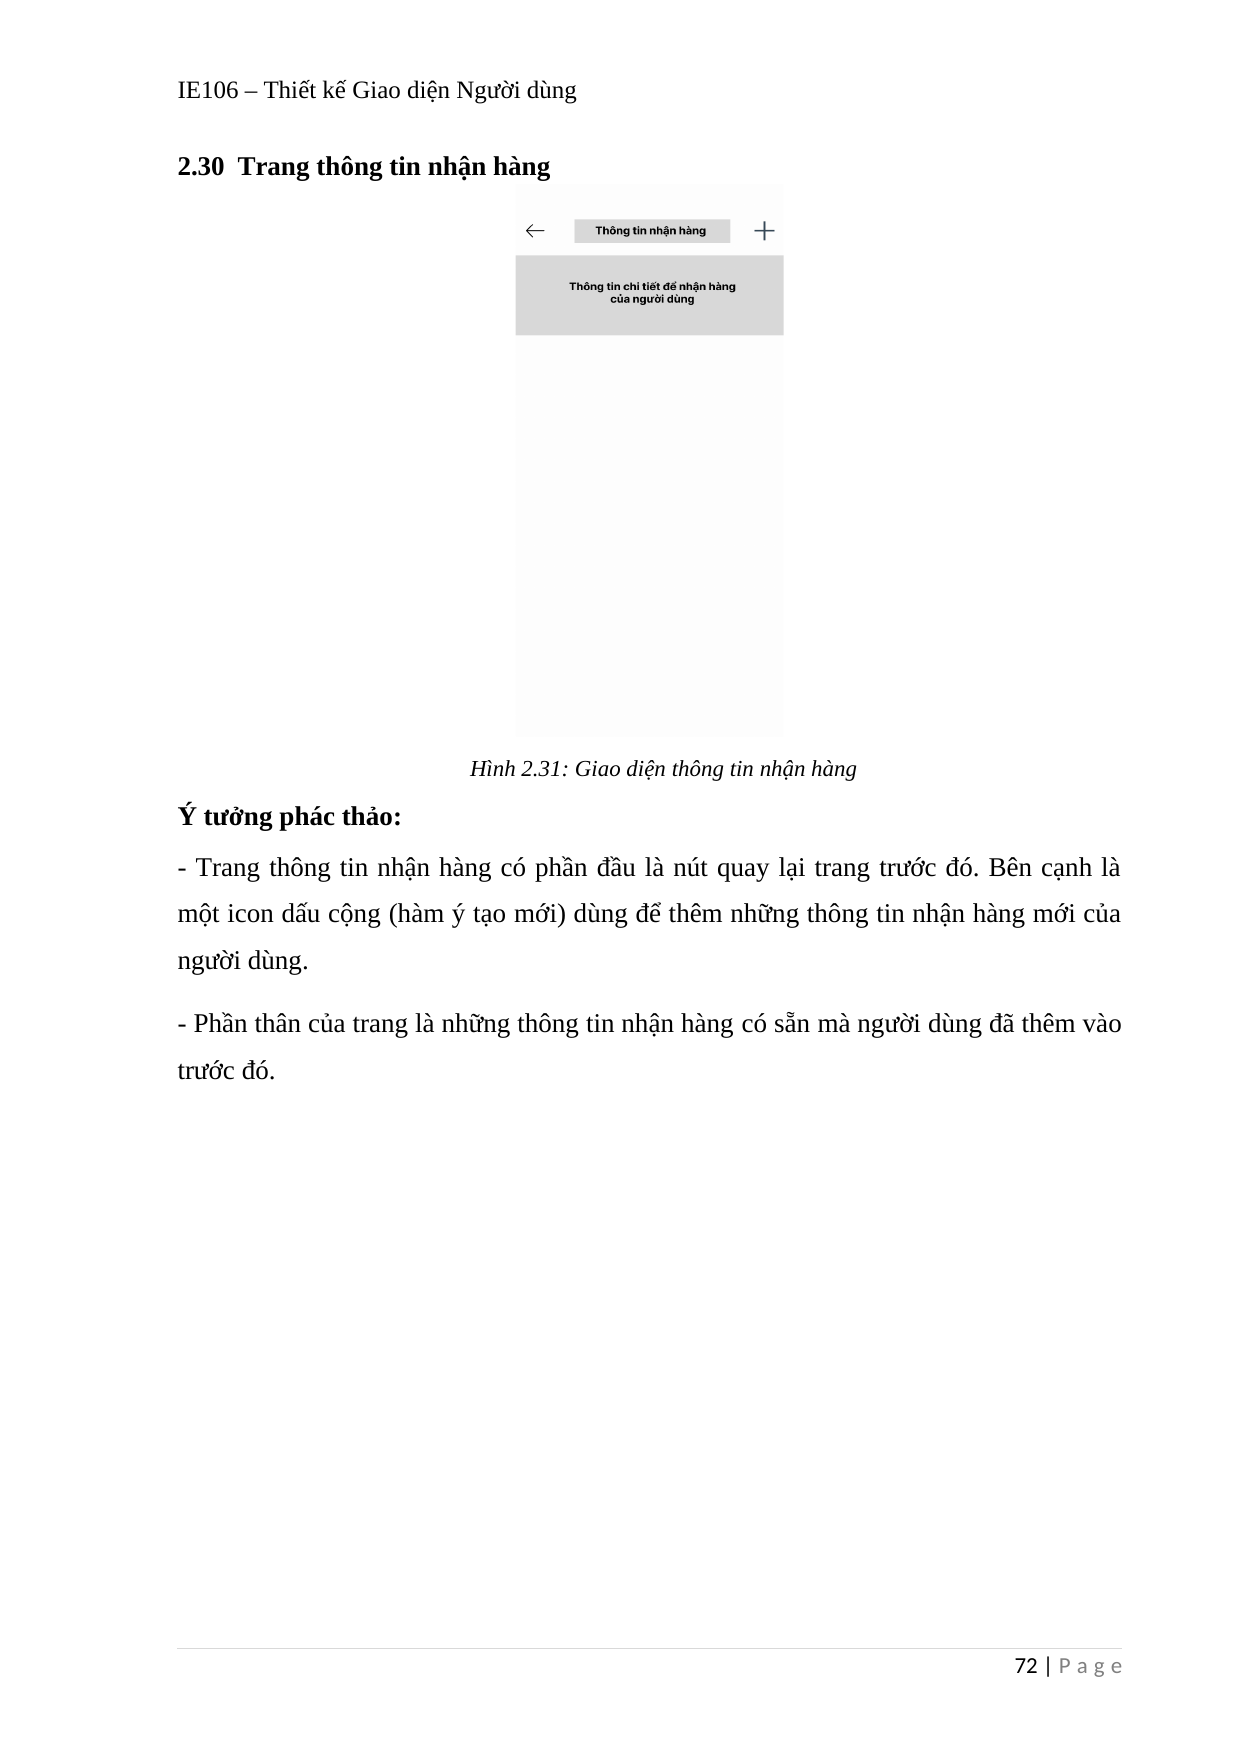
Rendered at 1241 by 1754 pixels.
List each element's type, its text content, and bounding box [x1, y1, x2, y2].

picture [515, 184, 784, 737]
text Ý tưởng phác thảo: [177, 801, 1122, 832]
text - Phần thân của trang là những thông tin nhận hàng có sẵn mà người dùng đã thêm vào trước đó. [177, 1007, 1122, 1085]
text Hình 2.31: Giao diện thông tin nhận hàng [207, 755, 1122, 782]
text - Trang thông tin nhận hàng có phần đầu là nút quay lại trang trước đó. Bên cạnh là một icon dấu cộng (hàm ý tạo mới) dùng để thêm những thông tin nhận hàng mới của người dùng. [177, 851, 1122, 975]
subtitle Trang thông tin nhận hàng [177, 151, 1122, 182]
